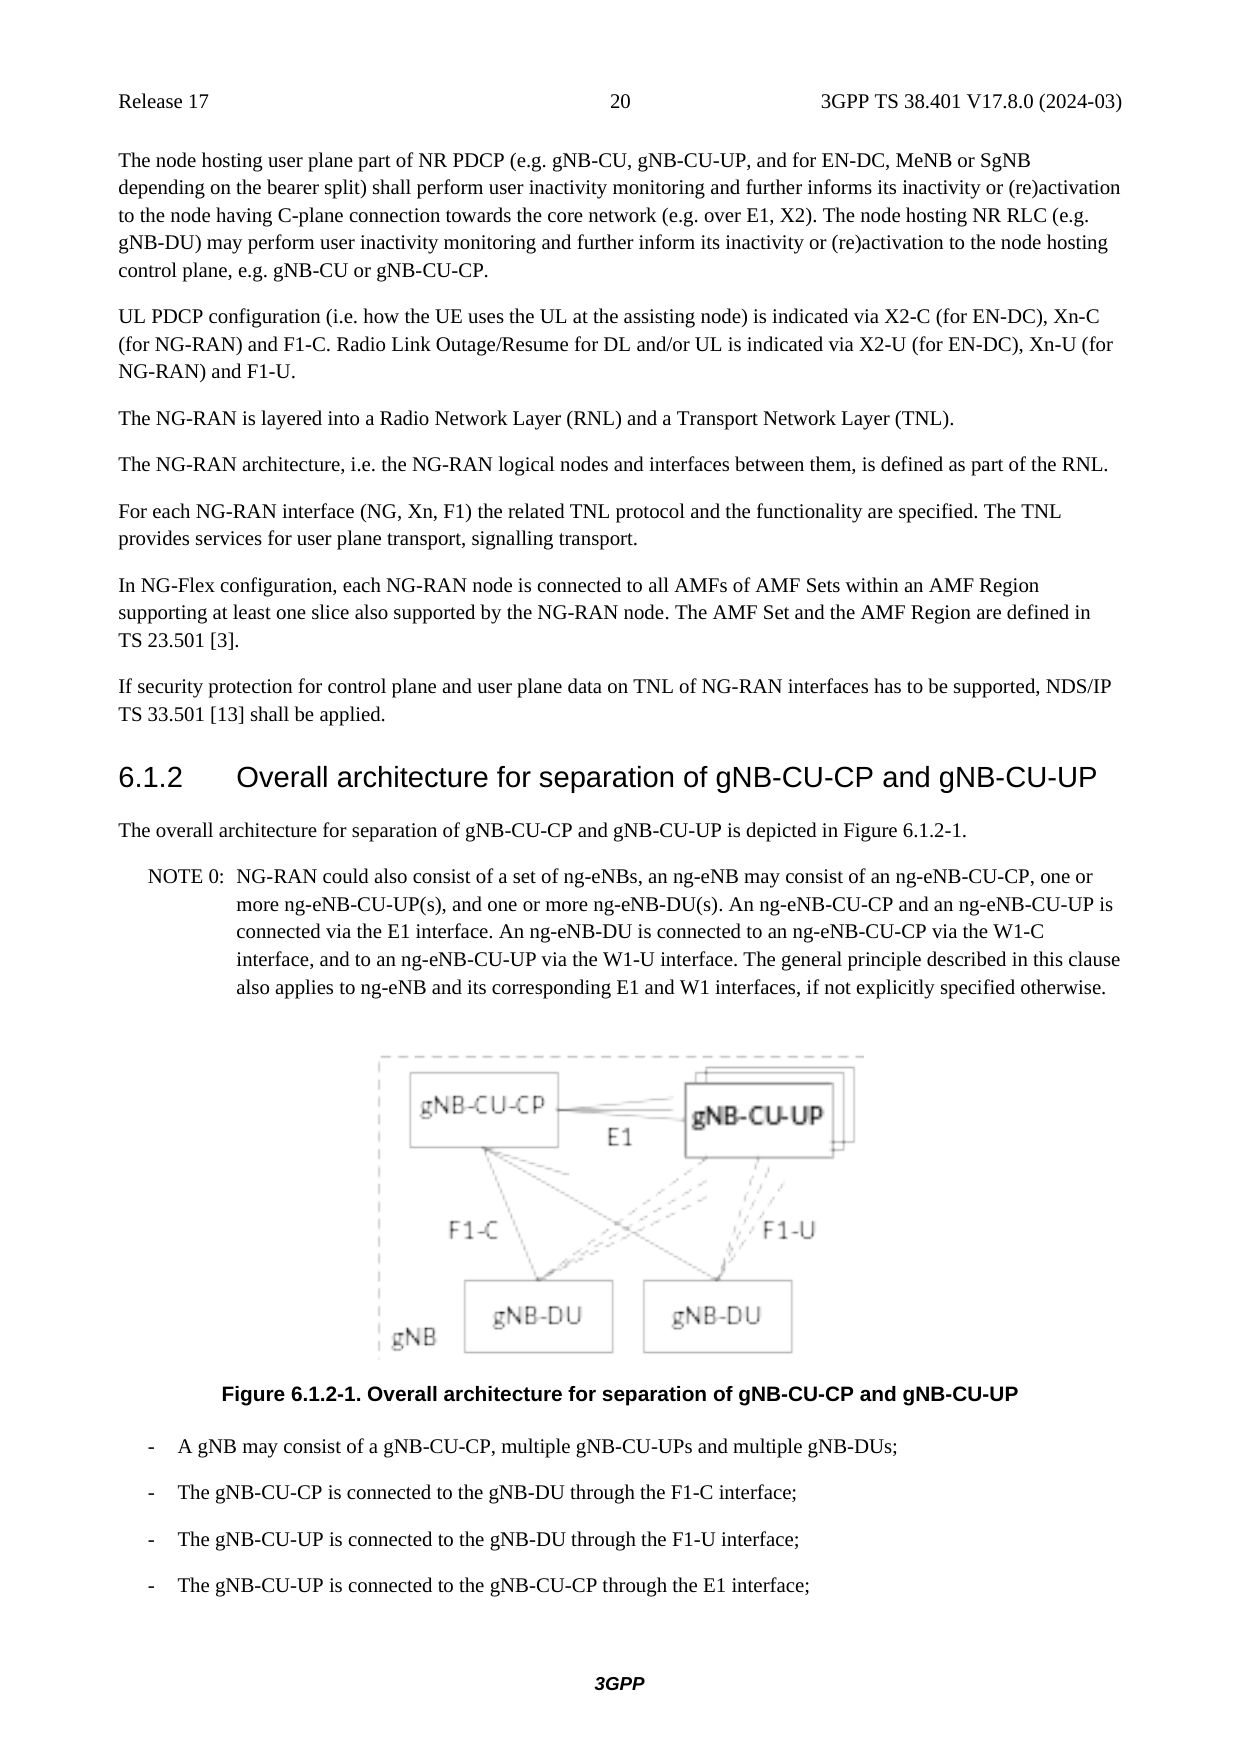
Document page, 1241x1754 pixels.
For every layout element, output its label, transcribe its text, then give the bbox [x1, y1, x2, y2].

text NOTE 0: NG-RAN could also consist of a set of ng-eNBs, an ng-eNB may consist of an ng-eNB-CU-CP, one or more ng-eNB-CU-UP(s), and one or more ng-eNB-DU(s). An ng-eNB-CU-CP and an ng-eNB-CU-UP is connected via the E1 interface. An ng-eNB-DU is connected to an ng-eNB-CU-CP via the W1-C interface, and to an ng-eNB-CU-UP via the W1-U interface. The general principle described in this clause also applies to ng-eNB and its corresponding E1 and W1 interfaces, if not explicitly specified otherwise. [148, 864, 1122, 999]
text The node hosting user plane part of NR PDCP (e.g. gNB-CU, gNB-CU-UP, and for EN-DC, MeNB or SgNB depending on the bearer split) shall perform user inactivity monitoring and further informs its inactivity or (re)activation to the node having C-plane connection towards the core network (e.g. over E1, X2). The node hosting NR RLC (e.g. gNB-DU) may perform user inactivity monitoring and further inform its inactivity or (re)activation to the node hosting control plane, e.g. gNB-CU or gNB-CU-CP. [118, 147, 1122, 282]
text - The gNB-CU-CP is connected to the gNB-DU through the F1-C interface; [148, 1480, 1122, 1504]
text The NG-RAN architecture, i.e. the NG-RAN logical nodes and interfaces between them, is defined as part of the RNL. [118, 452, 1122, 476]
text - The gNB-CU-UP is connected to the gNB-DU through the F1-U interface; [148, 1527, 1122, 1551]
text Figure 6.1.2-1. Overall architecture for separation of gNB-CU-CP and gNB-CU-UP [118, 1381, 1122, 1405]
text - A gNB may consist of a gNB-CU-CP, multiple gNB-CU-UPs and multiple gNB-DUs; [148, 1434, 1122, 1458]
text If security protection for control plane and user plane data on TNL of NG-RAN interfaces has to be supported, NDS/IP TS 33.501 [13] shall be applied. [118, 674, 1122, 726]
text UL PDCP configuration (i.e. how the UE uses the UL at the assisting node) is indicated via X2-C (for EN-DC), Xn-C (for NG-RAN) and F1-C. Radio Link Outage/Resume for DL and/or UL is indicated via X2-U (for EN-DC), Xn-U (for NG-RAN) and F1-U. [118, 304, 1122, 383]
text For each NG-RAN interface (NG, Xn, F1) the related TNL protocol and the functionality are specified. The TNL provides services for user plane transport, signalling transport. [118, 498, 1122, 550]
text In NG-Flex configuration, each NG-RAN node is connected to all AMFs of AMF Sets within an AMF Region supporting at least one slice also supported by the NG-RAN node. The AMF Set and the AMF Region are defined in TS 23.501 [3]. [118, 572, 1122, 652]
text - The gNB-CU-UP is connected to the gNB-CU-CP through the E1 interface; [148, 1573, 1122, 1597]
subtitle 6.1.2 Overall architecture for separation of gNB-CU-CP and gNB-CU-UP [118, 761, 1122, 794]
text The overall architecture for separation of gNB-CU-CP and gNB-CU-UP is depicted in Figure 6.1.2-1. [118, 818, 1122, 842]
text The NG-RAN is layered into a Radio Network Layer (RNL) and a Transport Network Layer (TNL). [118, 406, 1122, 430]
